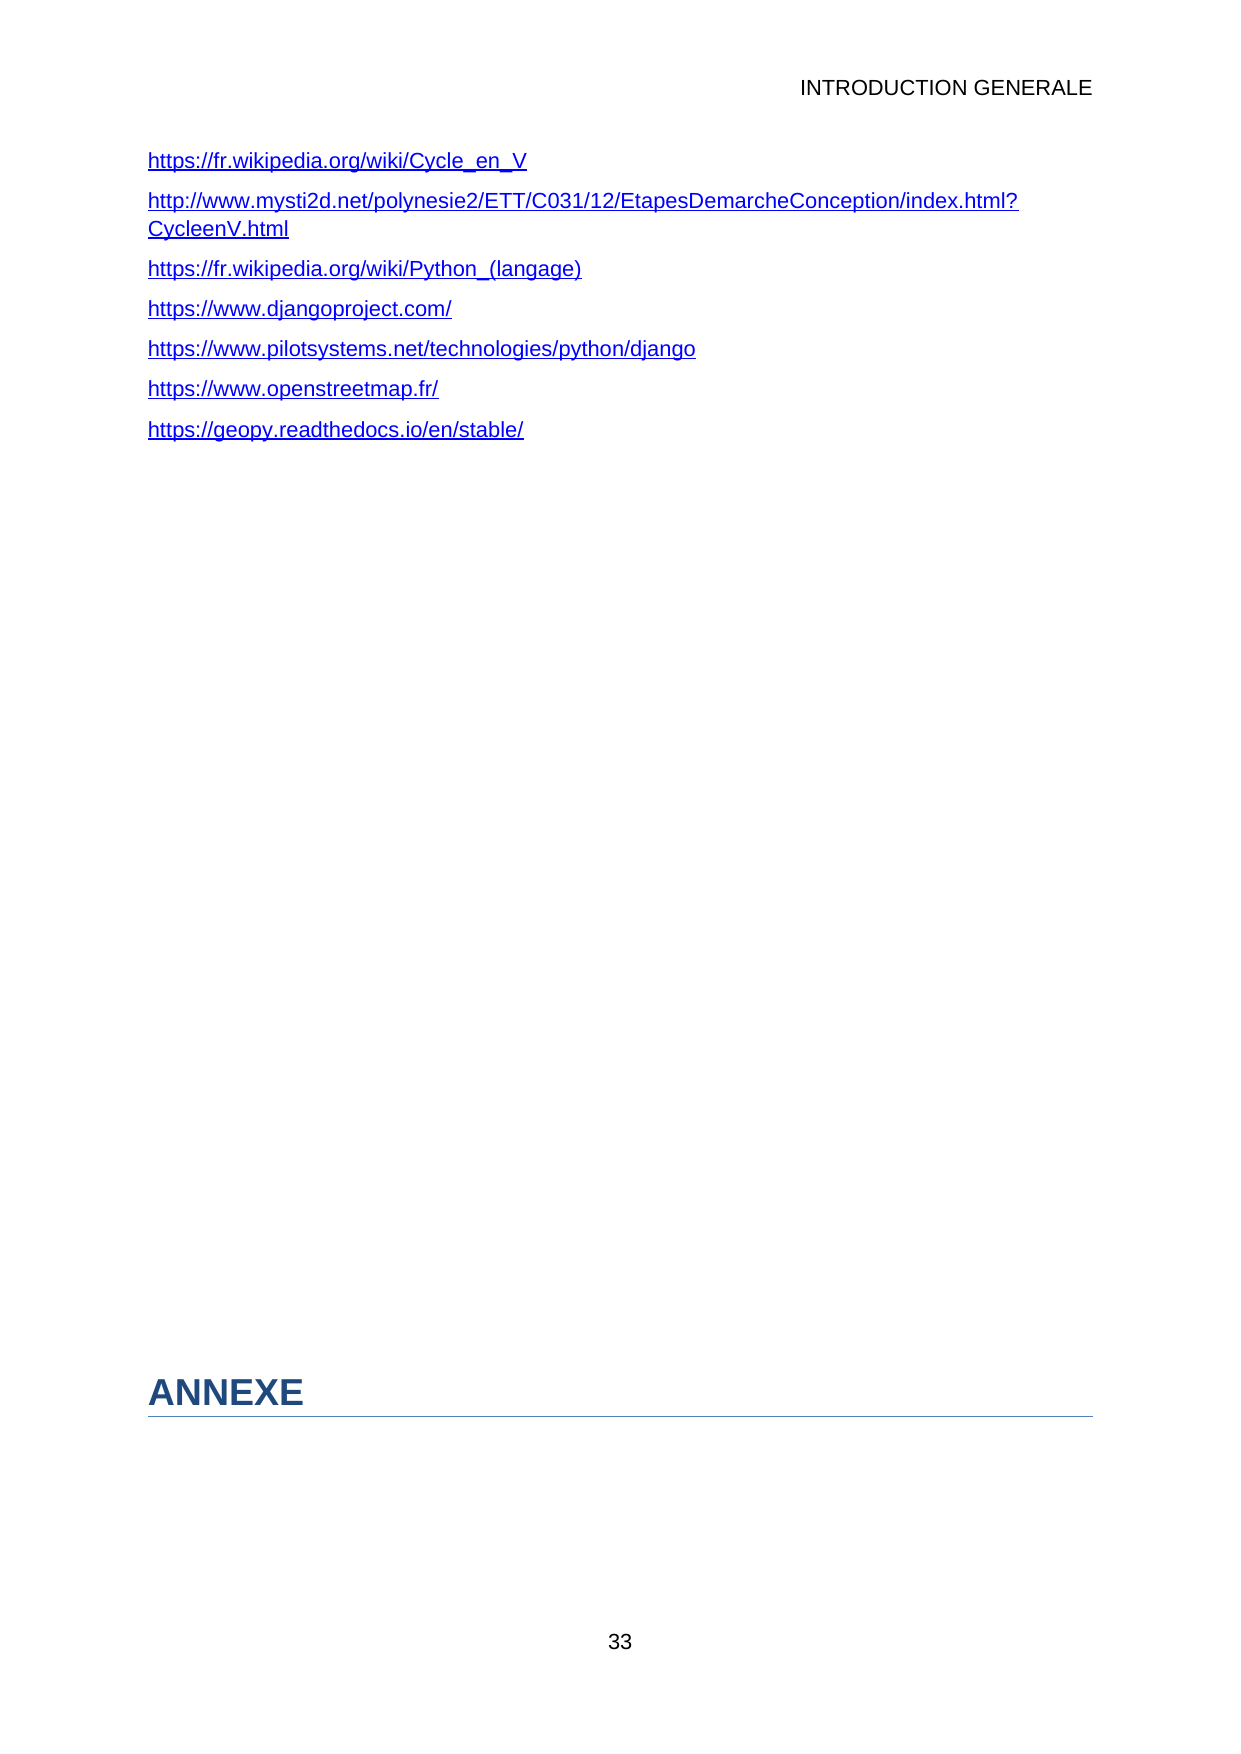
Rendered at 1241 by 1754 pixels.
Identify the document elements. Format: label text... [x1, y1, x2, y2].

text https://www.pilotsystems.net/technologies/python/django [148, 336, 1093, 361]
subtitle ANNEXE [148, 1371, 1093, 1416]
text https://fr.wikipedia.org/wiki/Python_(langage) [148, 256, 1093, 281]
text https://geopy.readthedocs.io/en/stable/ [148, 417, 1093, 442]
text https://fr.wikipedia.org/wiki/Cycle_en_V [148, 148, 1093, 173]
text http://www.mysti2d.net/polynesie2/ETT/C031/12/EtapesDemarcheConception/index.html?CycleenV.html [148, 188, 1093, 241]
text https://www.djangoproject.com/ [148, 296, 1093, 321]
text https://www.openstreetmap.fr/ [148, 376, 1093, 402]
